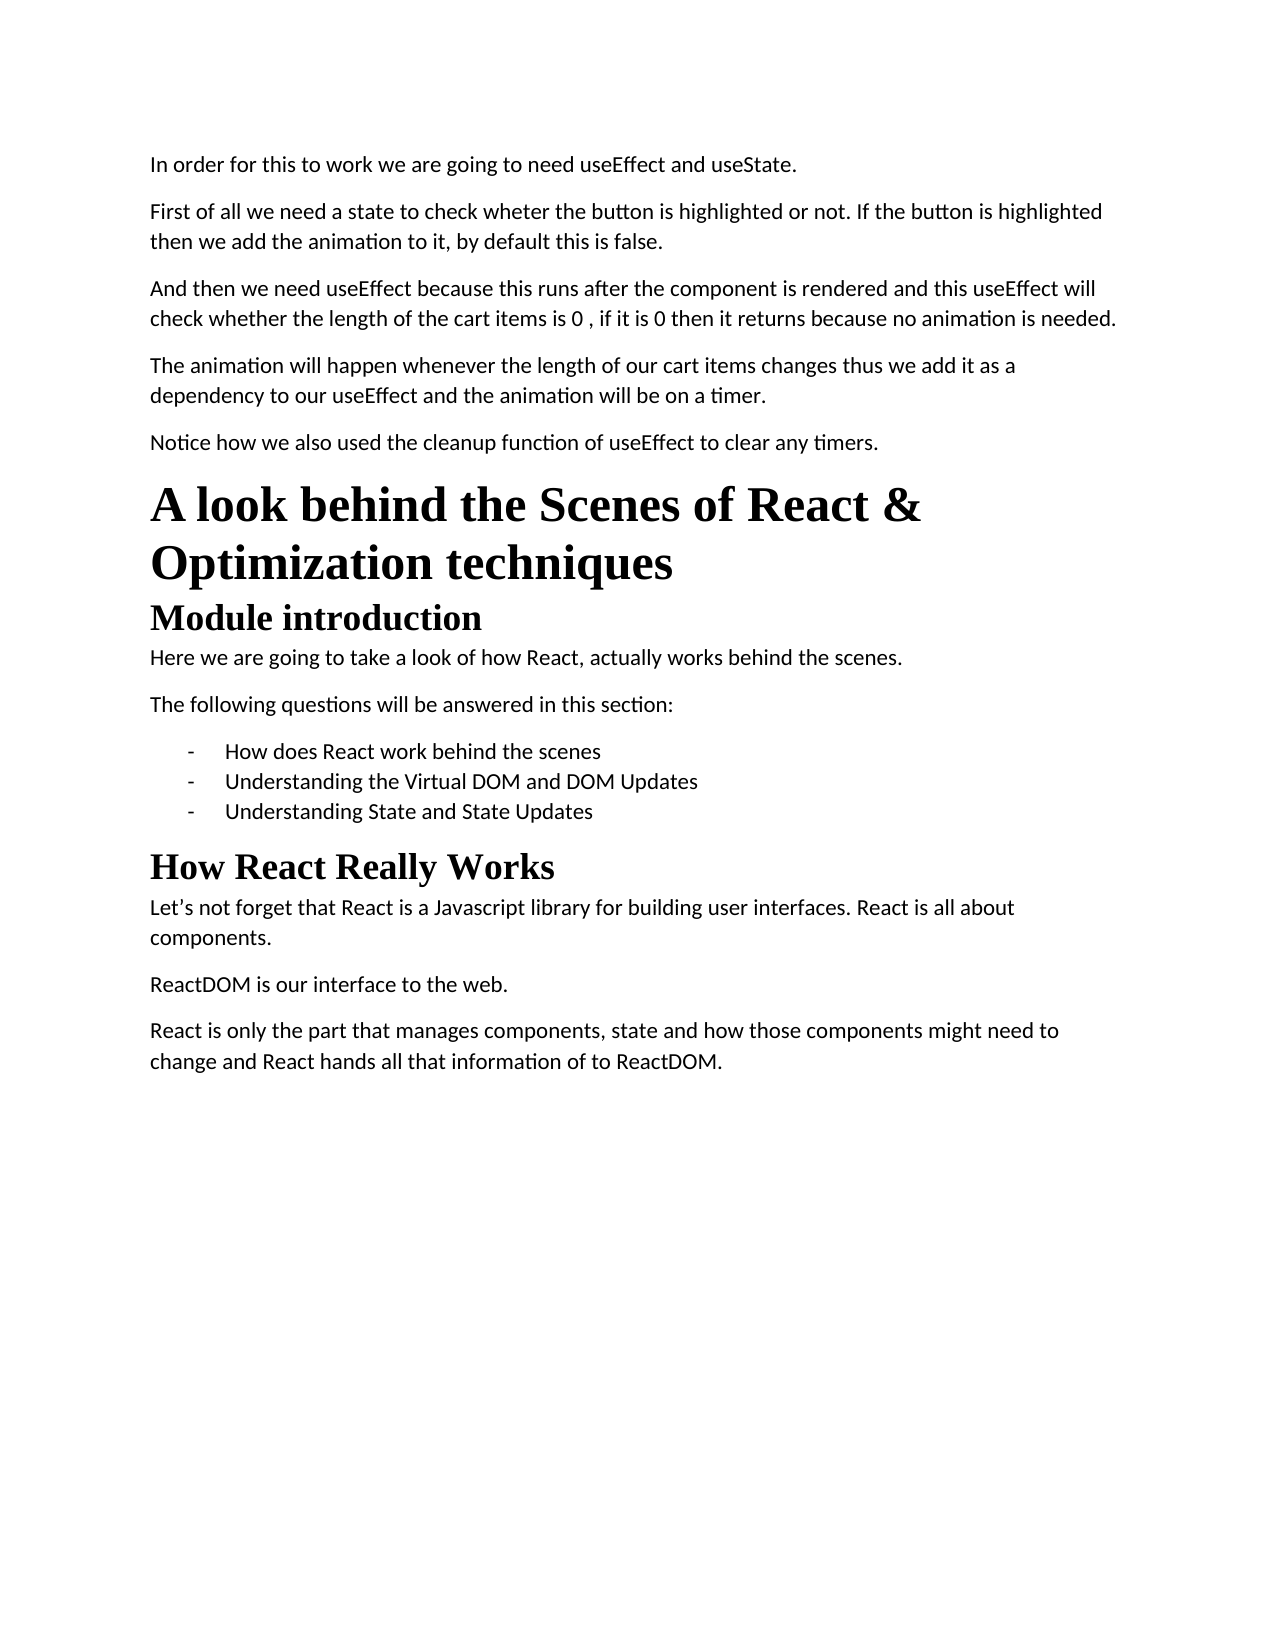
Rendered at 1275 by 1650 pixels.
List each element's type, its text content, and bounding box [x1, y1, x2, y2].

list Understanding the Virtual DOM and DOM Updates [187, 767, 1125, 795]
text Notice how we also used the cleanup function of useEffect to clear any timers. [150, 428, 1125, 456]
text The following questions will be answered in this section: [150, 690, 1125, 718]
text And then we need useEffect because this runs after the component is rendered and this useEffect will check whether the length of the cart items is 0 , if it is 0 then it returns because no animation is needed. [150, 274, 1125, 332]
text Let’s not forget that React is a Javascript library for building user interfaces. React is all about components. [150, 893, 1125, 951]
text React is only the part that manages components, state and how those components might need to change and React hands all that information of to ReactDOM. [150, 1017, 1125, 1075]
subtitle A look behind the Scenes of React & Optimization techniques [150, 475, 1125, 590]
list How does React work behind the scenes [187, 737, 1125, 765]
text The animation will happen whenever the length of our cart items changes thus we add it as a dependency to our useEffect and the animation will be on a timer. [150, 351, 1125, 409]
text ReactDOM is our interface to the web. [150, 970, 1125, 998]
subtitle How React Really Works [150, 844, 1125, 887]
list Understanding State and State Updates [187, 797, 1125, 826]
text First of all we need a state to check wheter the button is highlighted or not. If the button is highlighted then we add the animation to it, by default this is false. [150, 197, 1125, 255]
subtitle Module introduction [150, 595, 1125, 638]
text Here we are going to take a look of how React, actually works behind the scenes. [150, 643, 1125, 671]
text In order for this to work we are going to need useEffect and useState. [150, 150, 1125, 178]
